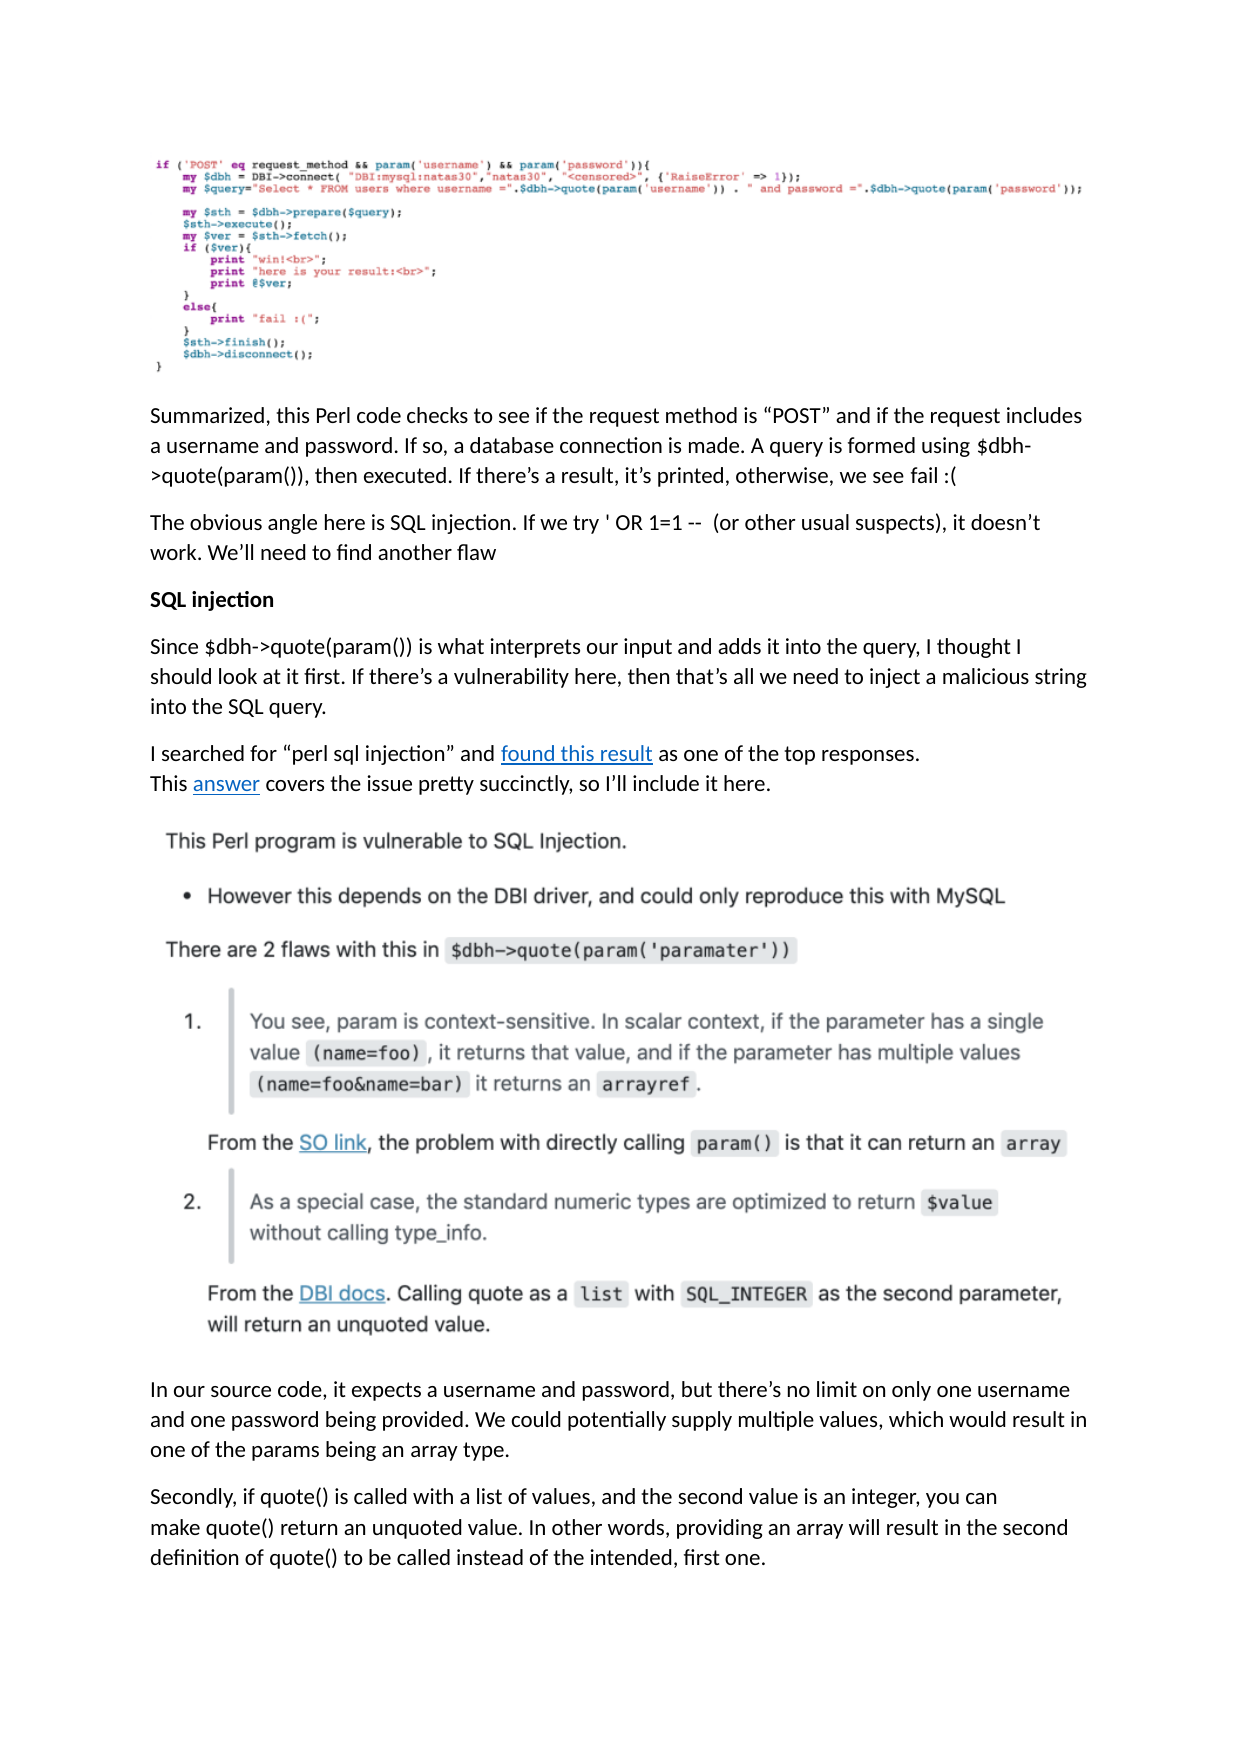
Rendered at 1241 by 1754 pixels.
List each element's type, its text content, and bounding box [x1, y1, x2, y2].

text The obvious angle here is SQL injection. If we try ' OR 1=1 -- (or other usual suspects), it doesn’t work. We’ll need to find another flaw [150, 508, 1090, 566]
picture [150, 150, 1091, 382]
text I searched for “perl sql injection” and found this result as one of the top responses. This answer covers the issue pretty succinctly, so I’ll include it here. [150, 739, 1090, 797]
text SQL injection [150, 585, 1090, 613]
text Summarized, this Perl code checks to see if the request method is “POST” and if the request includes a username and password. If so, a database connection is made. A query is formed using $dbh->quote(param()), then executed. If there’s a result, it’s printed, otherwise, we see fail :( [150, 401, 1090, 489]
text In our source code, it expects a username and password, but there’s no limit on only one username and one password being provided. We could potentially supply multiple values, which would result in one of the params being an array type. [150, 1375, 1090, 1463]
text Secondly, if quote() is called with a list of values, and the second value is an integer, you can make quote() return an unquoted value. In other words, providing an array will result in the second definition of quote() to be called instead of the intended, first one. [150, 1482, 1090, 1571]
text Since $dbh->quote(param()) is what interprets our input and adds it into the query, I thought I should look at it first. If there’s a vulnerability here, then that’s all we need to inject a malicious string into the SQL query. [150, 632, 1090, 720]
picture [150, 816, 1091, 1357]
